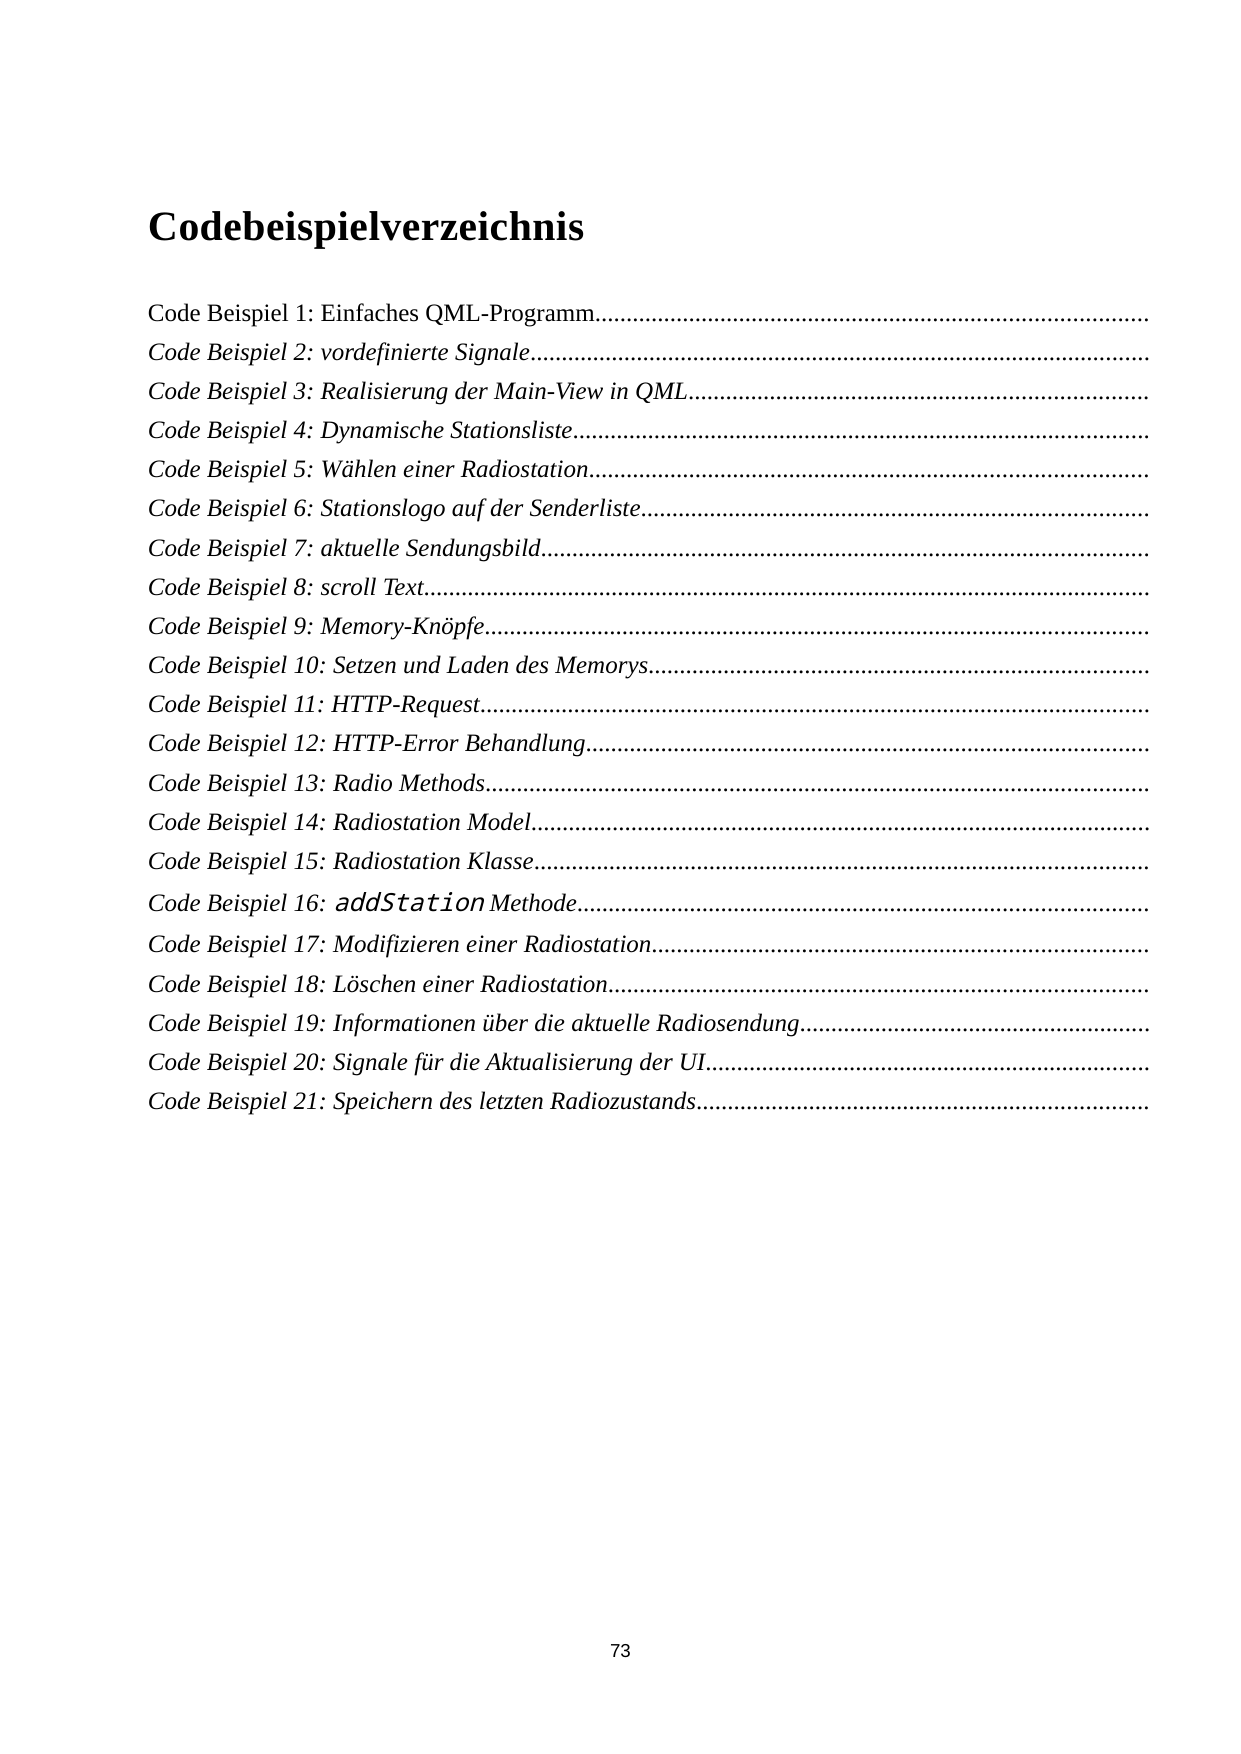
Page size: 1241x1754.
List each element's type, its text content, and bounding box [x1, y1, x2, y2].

text Code Beispiel 9: Memory-Knöpfe 46 [148, 611, 1093, 640]
text Code Beispiel 8: scroll Text 45 [148, 572, 1093, 601]
text Code Beispiel 18: Löschen einer Radiostation 51 [148, 969, 1093, 997]
text Code Beispiel 11: HTTP-Request 47 [148, 689, 1093, 718]
text Code Beispiel 6: Stationslogo auf der Senderliste 44 [148, 493, 1093, 522]
text Code Beispiel 2: vordefinierte Signale 24 [148, 337, 1093, 366]
text Code Beispiel 4: Dynamische Stationsliste 43 [148, 415, 1093, 444]
text Code Beispiel 14: Radiostation Model 49 [148, 807, 1093, 836]
text Code Beispiel 17: Modifizieren einer Radiostation 51 [148, 929, 1093, 958]
text Code Beispiel 12: HTTP-Error Behandlung 48 [148, 728, 1093, 757]
text Code Beispiel 21: Speichern des letzten Radiozustands 53 [148, 1086, 1093, 1115]
text Code Beispiel 19: Informationen über die aktuelle Radiosendung 52 [148, 1008, 1093, 1037]
text Code Beispiel 7: aktuelle Sendungsbild 45 [148, 533, 1093, 561]
text Codebeispielverzeichnis [148, 202, 1093, 250]
text Code Beispiel 1: Einfaches QML-Programm 23 [148, 298, 1093, 326]
text Code Beispiel 15: Radiostation Klasse 50 [148, 846, 1093, 875]
text Code Beispiel 5: Wählen einer Radiostation 44 [148, 454, 1093, 483]
text Code Beispiel 10: Setzen und Laden des Memorys 46 [148, 650, 1093, 679]
text Code Beispiel 3: Realisierung der Main-View in QML 42 [148, 376, 1093, 405]
text Code Beispiel 20: Signale für die Aktualisierung der UI 52 [148, 1047, 1093, 1076]
text Code Beispiel 13: Radio Methods 49 [148, 768, 1093, 796]
text Code Beispiel 16: addStation Methode 50 [148, 885, 1093, 919]
